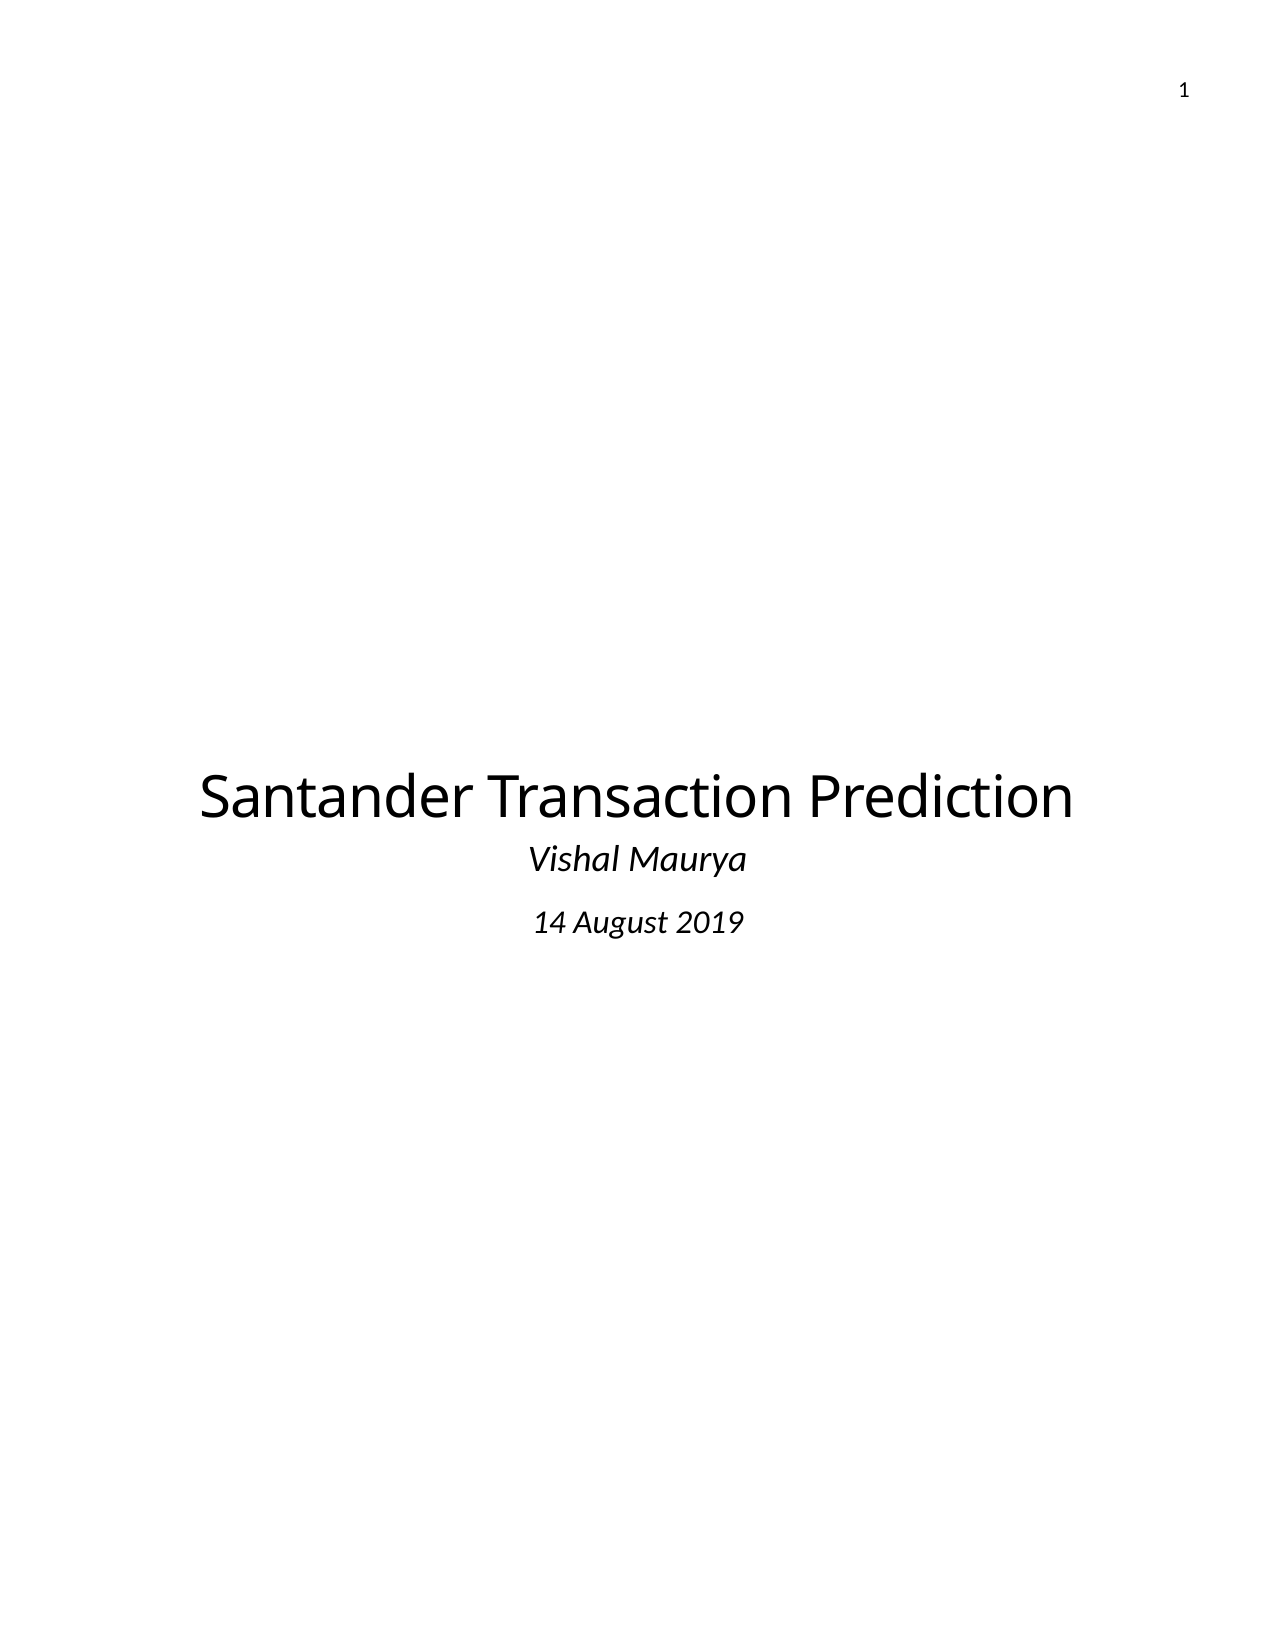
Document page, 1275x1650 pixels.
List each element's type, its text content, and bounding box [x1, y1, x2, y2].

title Santander Transaction Prediction [75, 756, 1200, 835]
text Vishal Maurya [75, 835, 1200, 881]
text 14 August 2019 [75, 901, 1200, 942]
